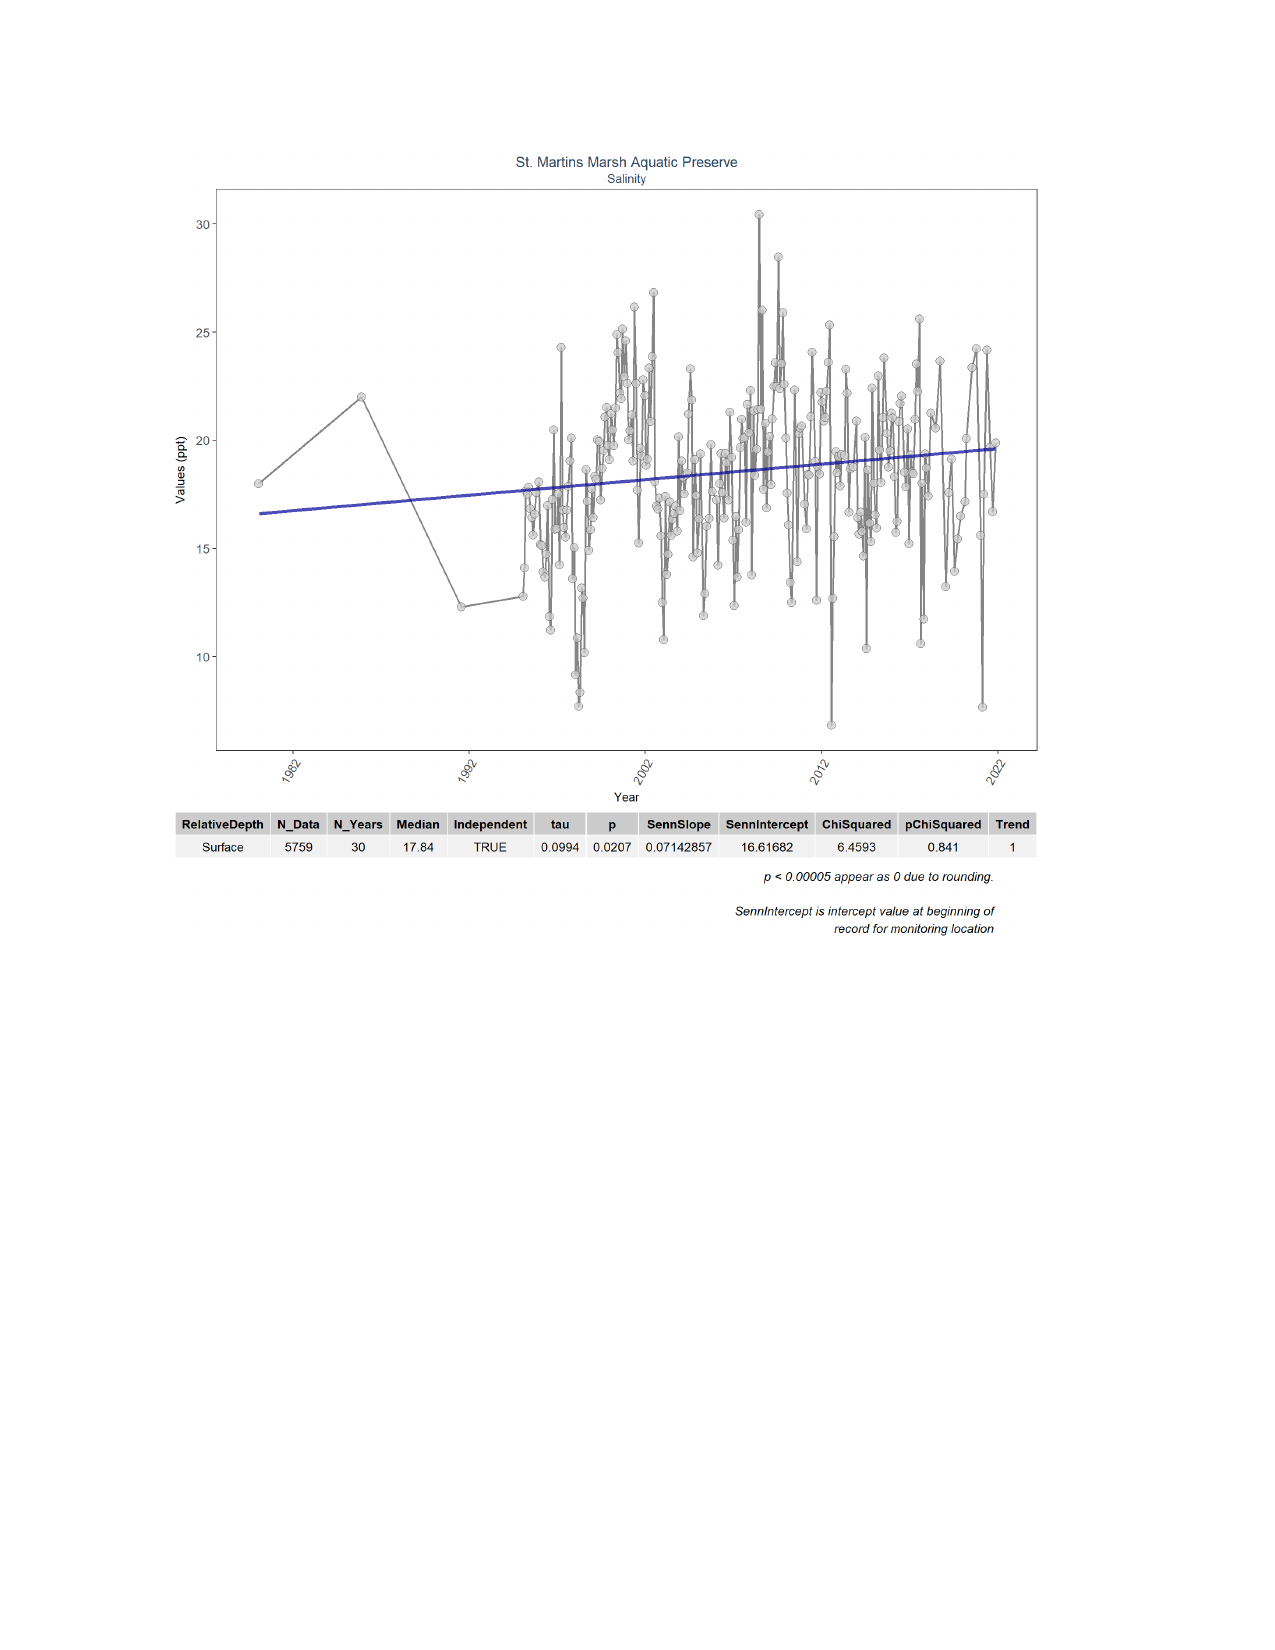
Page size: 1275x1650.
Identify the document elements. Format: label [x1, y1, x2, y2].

picture [168, 150, 1044, 938]
